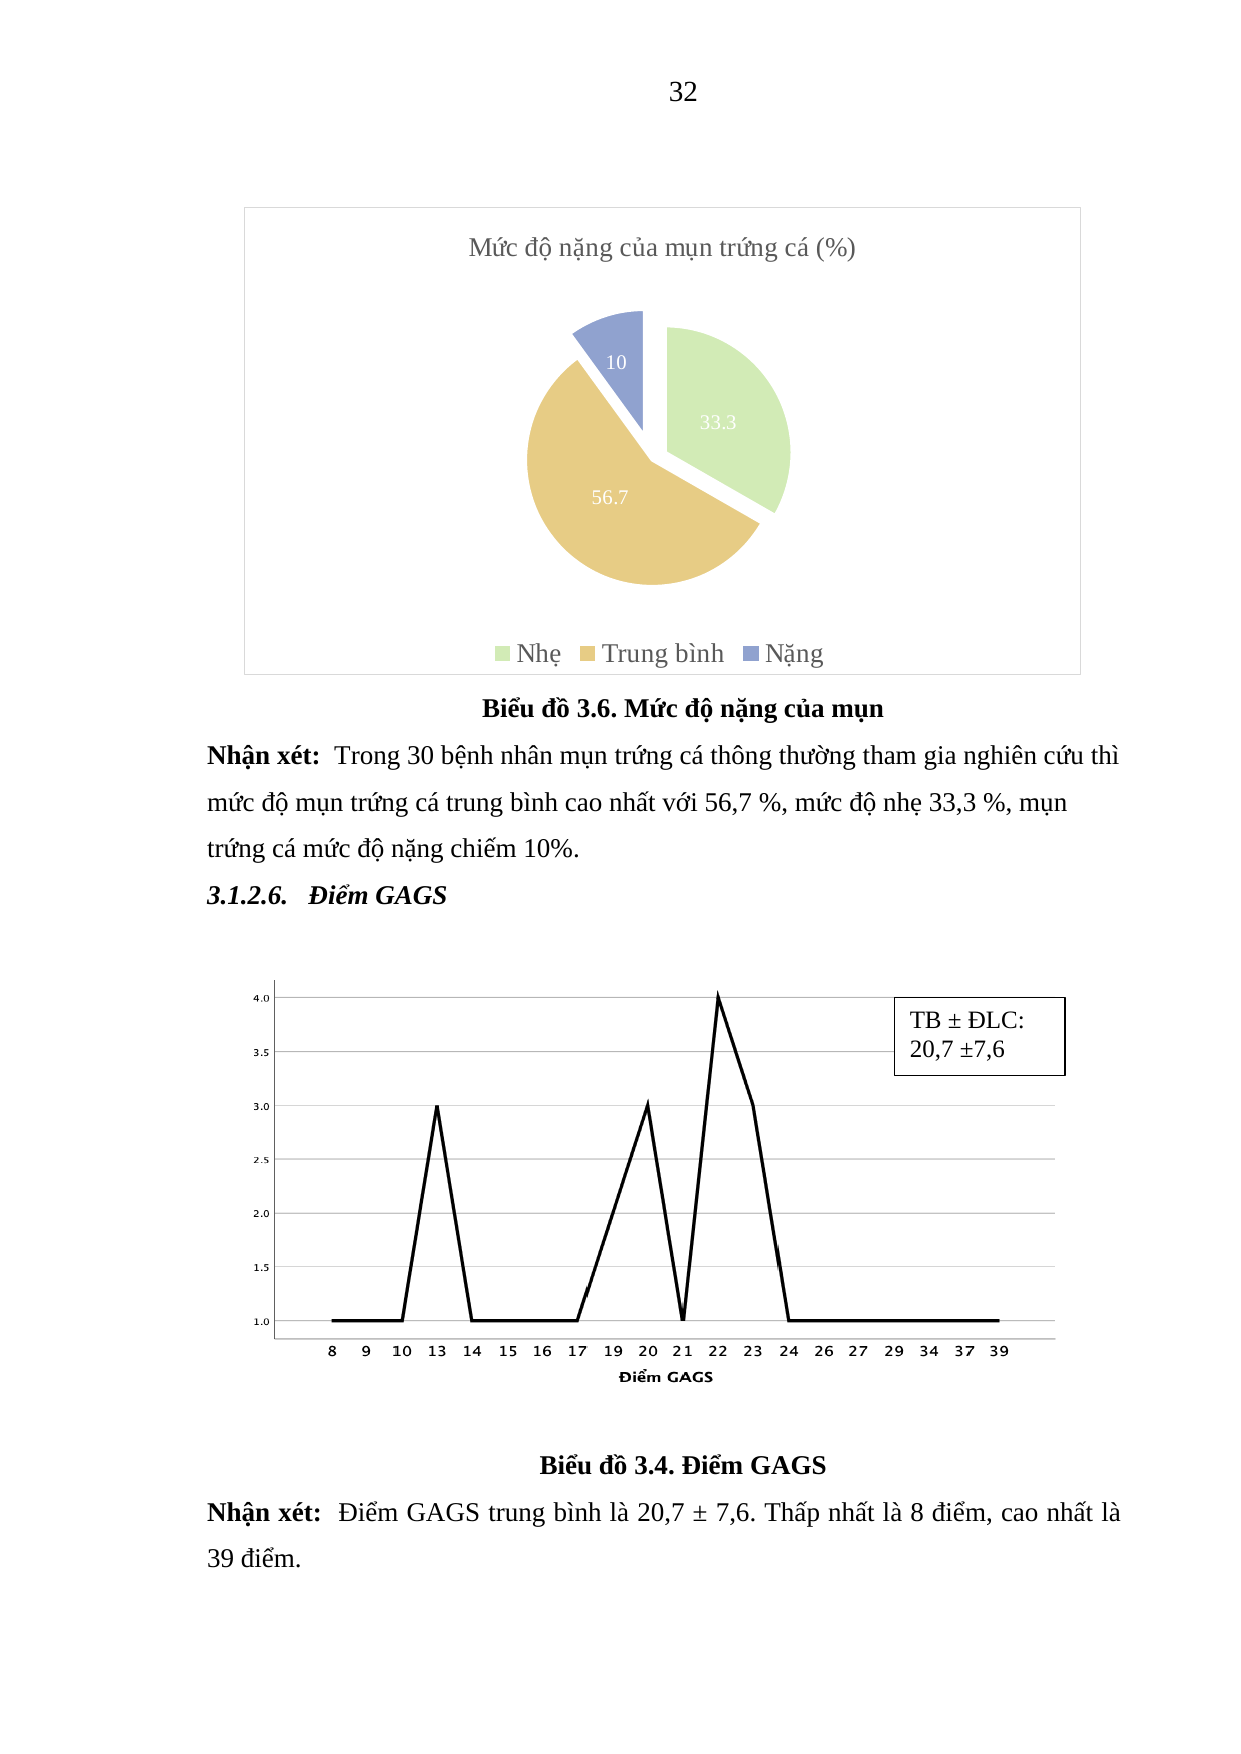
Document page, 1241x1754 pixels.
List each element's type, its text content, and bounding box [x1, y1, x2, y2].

text Nhận xét: Điểm GAGS trung bình là 20,7 ± 7,6. Thấp nhất là 8 điểm, cao nhất là 39 điểm. [207, 1496, 1122, 1573]
text 3.1.2.6. Điểm GAGS [207, 879, 1122, 910]
text Biểu đồ 3.4. Điểm GAGS [207, 1449, 1122, 1480]
text Nhận xét: Trong 30 bệnh nhân mụn trứng cá thông thường tham gia nghiên cứu thì mức độ mụn trứng cá trung bình cao nhất với 56,7 %, mức độ nhẹ 33,3 %, mụn trứng cá mức độ nặng chiếm 10%. [207, 739, 1122, 863]
picture [206, 976, 1065, 1433]
text Biểu đồ 3.6. Mức độ nặng của mụn [207, 692, 1122, 723]
